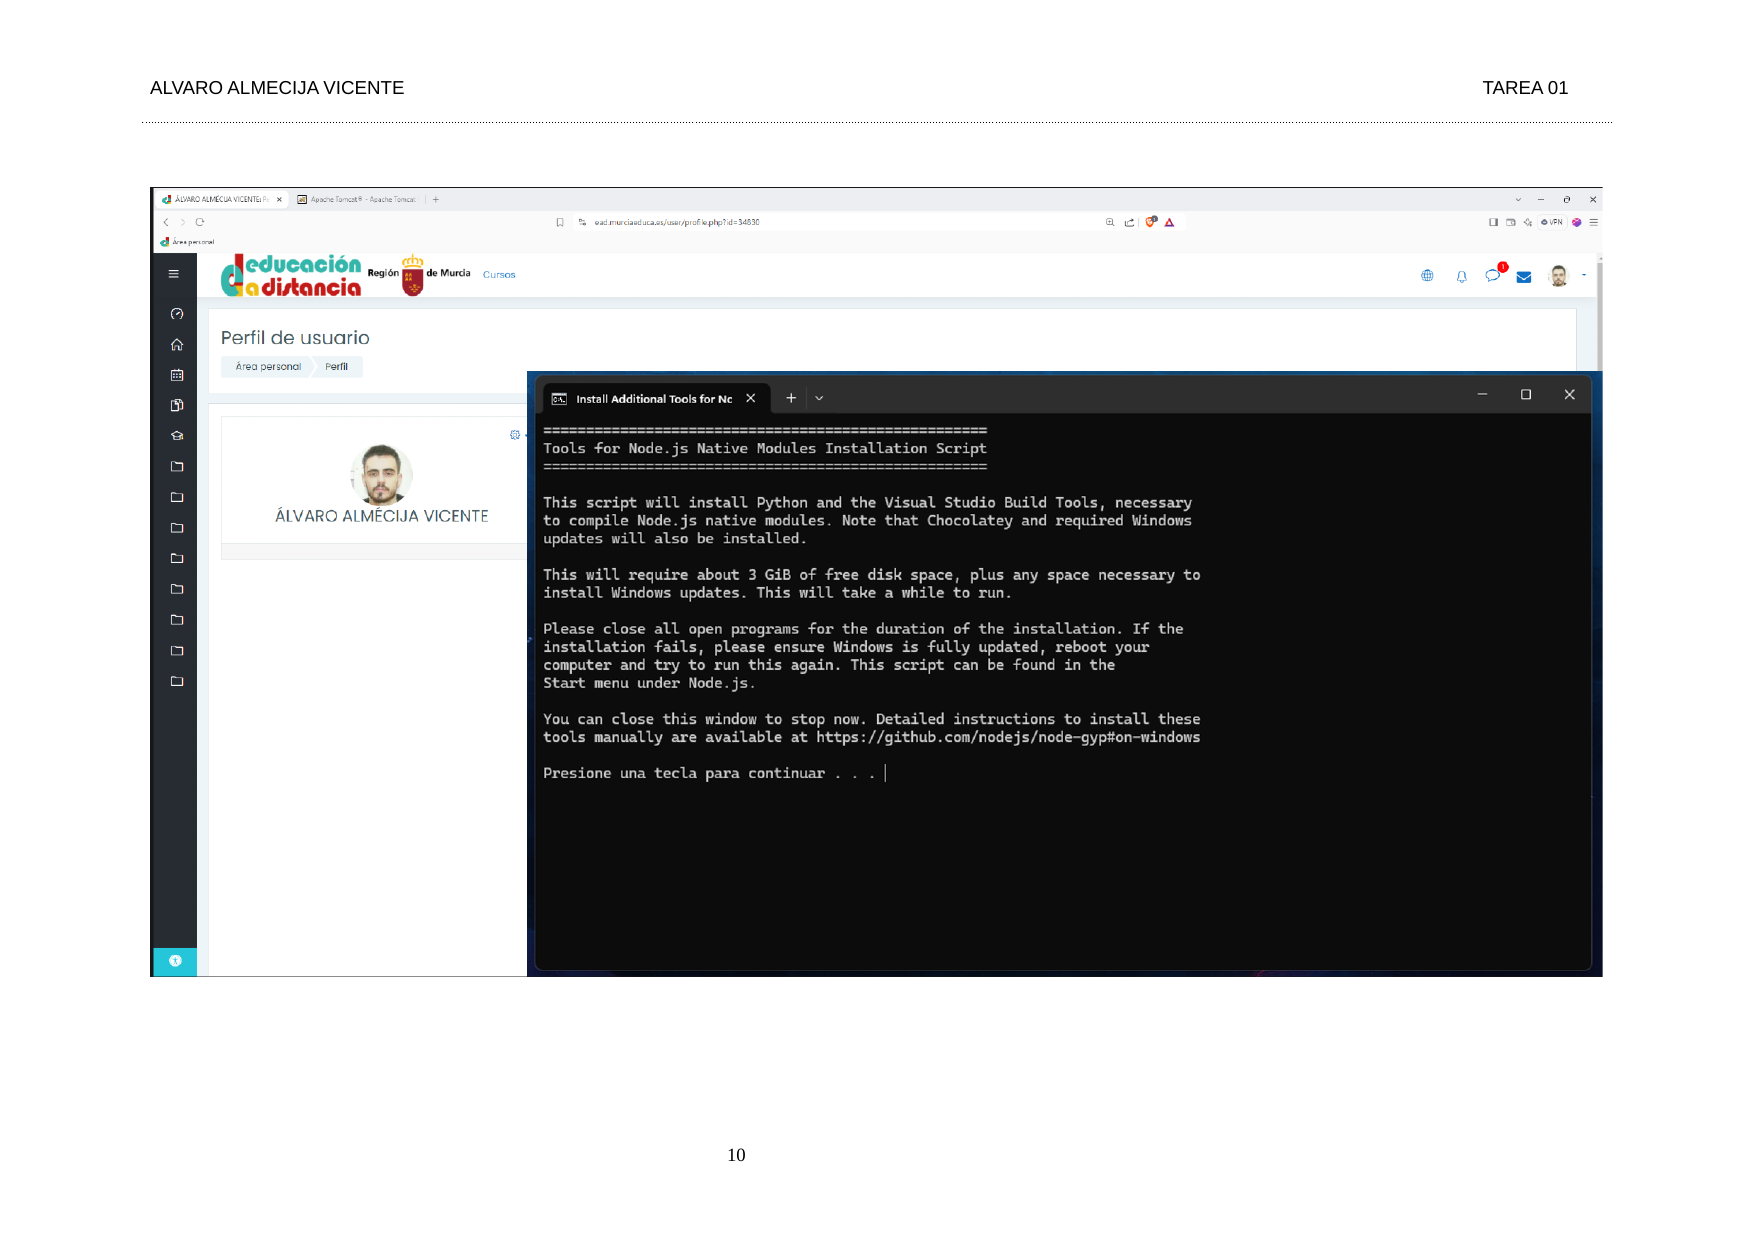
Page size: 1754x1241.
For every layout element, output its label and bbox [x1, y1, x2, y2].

picture [150, 187, 1603, 977]
